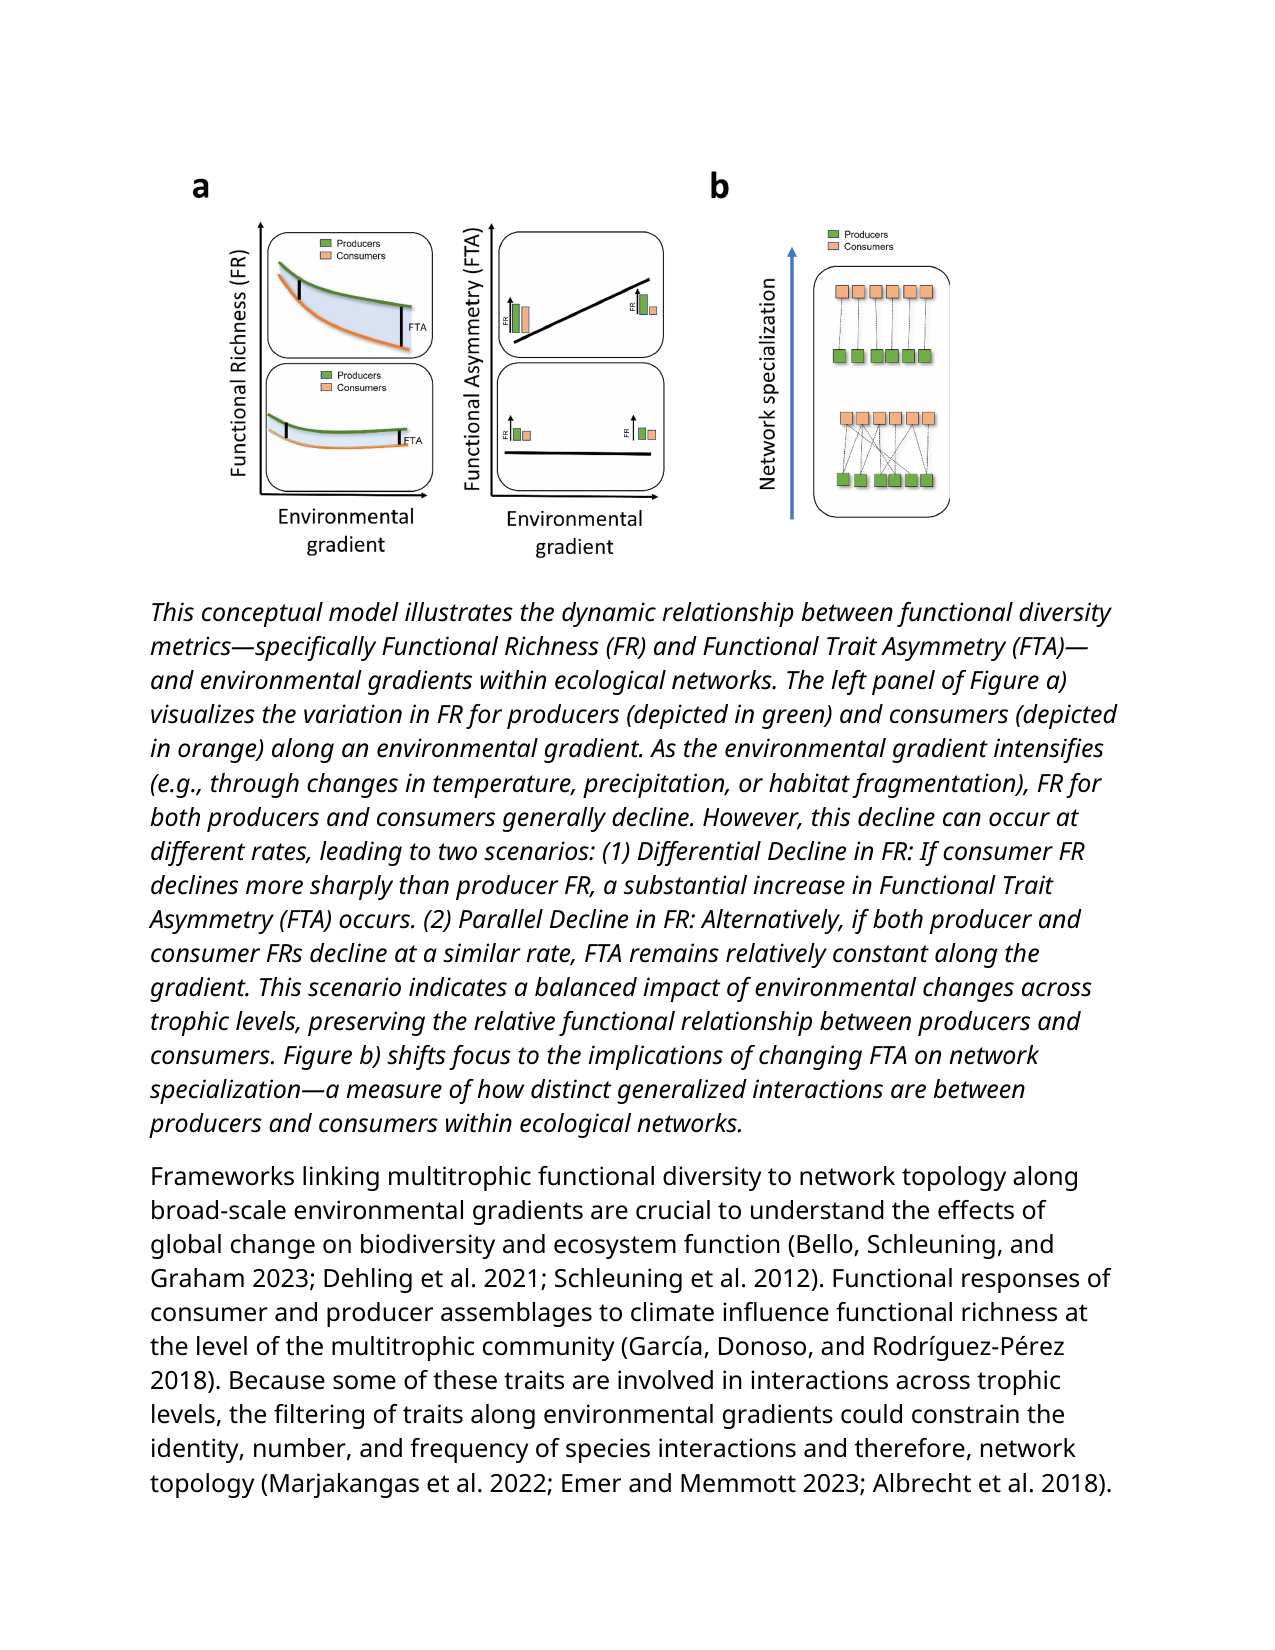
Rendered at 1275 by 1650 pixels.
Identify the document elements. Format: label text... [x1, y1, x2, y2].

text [150, 1159, 1125, 1499]
text This conceptual model illustrates the dynamic relationship between functional diversity metrics—specifically Functional Richness (FR) and Functional Trait Asymmetry (FTA)—and environmental gradients within ecological networks. The left panel of Figure a) visualizes the variation in FR for producers (depicted in green) and consumers (depicted in orange) along an environmental gradient. As the environmental gradient intensifies (e.g., through changes in temperature, precipitation, or habitat fragmentation), FR for both producers and consumers generally decline. However, this decline can occur at different rates, leading to two scenarios: (1) Differential Decline in FR: If consumer FR declines more sharply than producer FR, a substantial increase in Functional Trait Asymmetry (FTA) occurs. (2) Parallel Decline in FR: Alternatively, if both producer and consumer FRs decline at a similar rate, FTA remains relatively constant along the gradient. This scenario indicates a balanced impact of environmental changes across trophic levels, preserving the relative functional relationship between producers and consumers. Figure b) shifts focus to the implications of changing FTA on network specialization—a measure of how distinct generalized interactions are between producers and consumers within ecological networks. [150, 595, 1125, 1140]
picture [168, 150, 950, 574]
